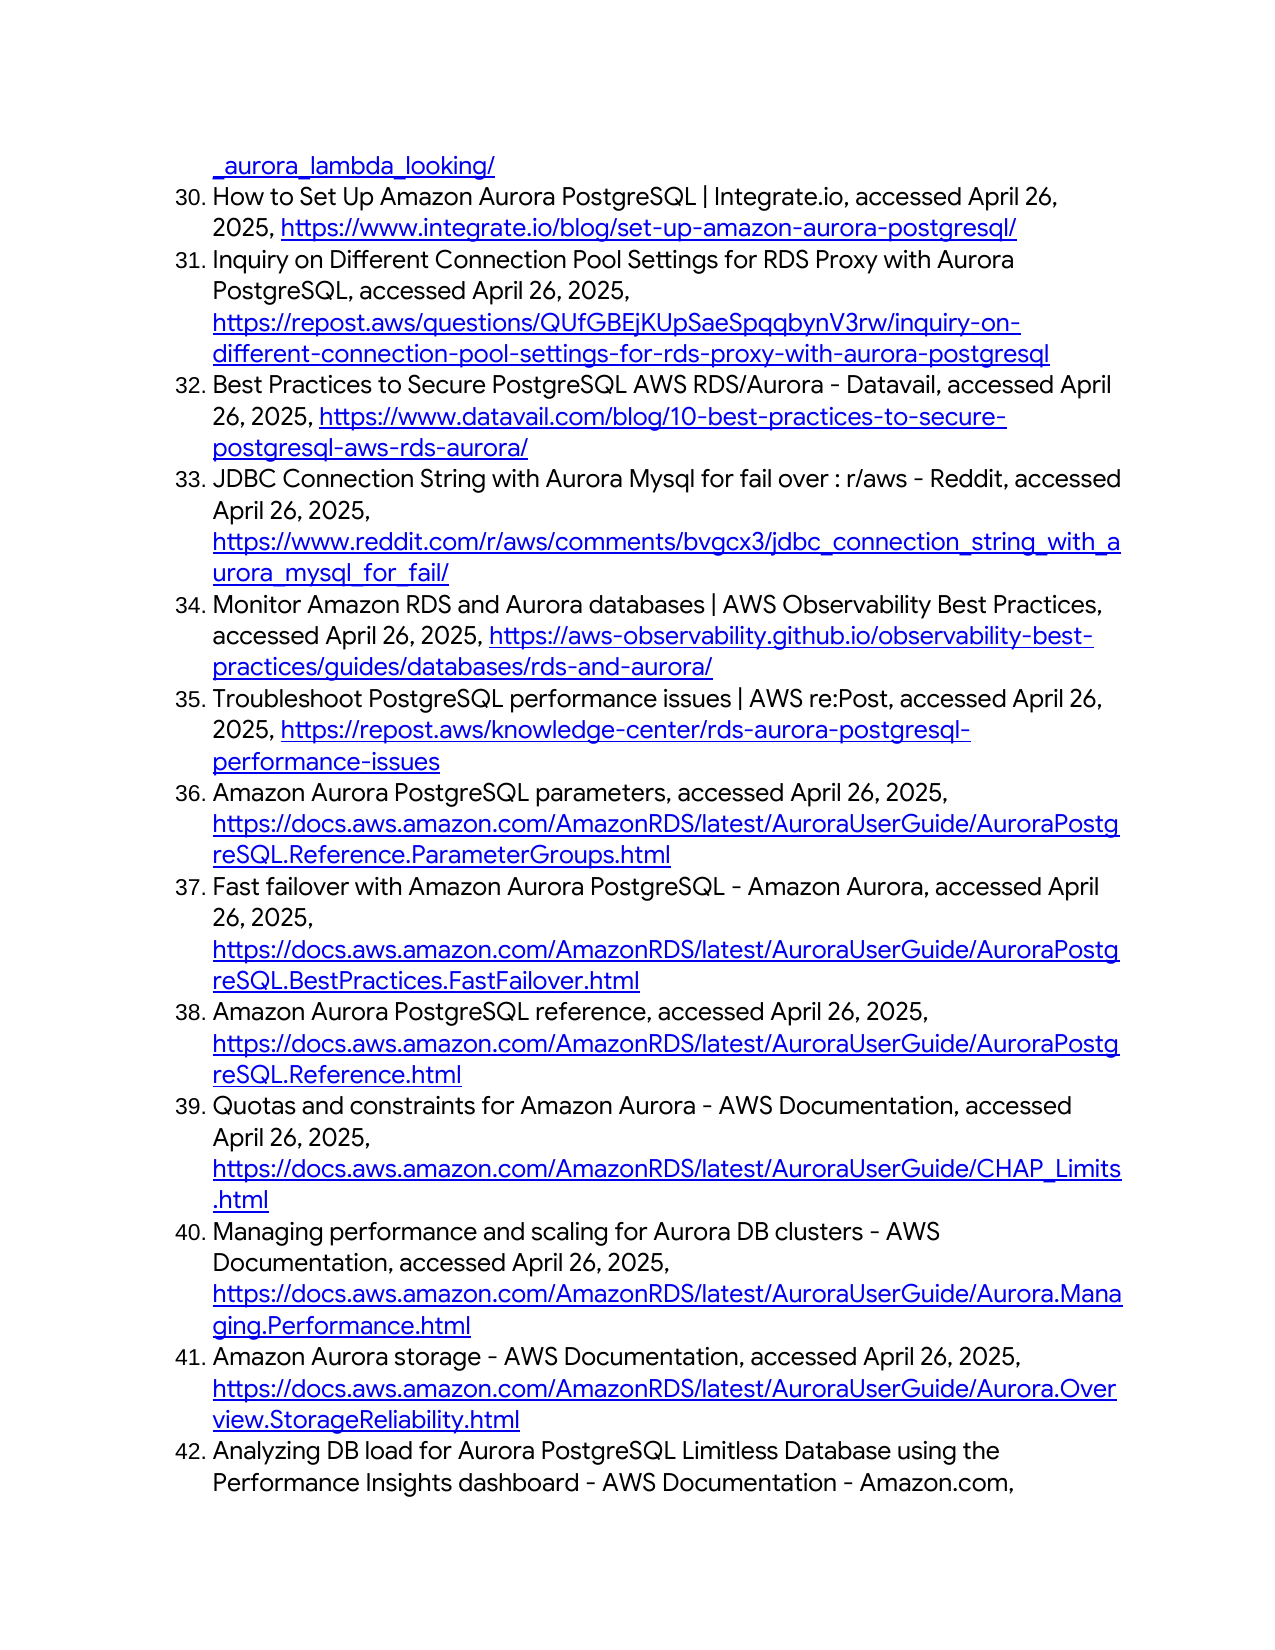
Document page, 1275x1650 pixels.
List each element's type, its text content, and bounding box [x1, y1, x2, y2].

list Amazon Aurora PostgreSQL reference, accessed April 26, 2025, https://docs.aws.amazon.com/AmazonRDS/latest/AuroraUserGuide/AuroraPostgreSQL.Reference.html [175, 997, 1125, 1091]
list How to Set Up Amazon Aurora PostgreSQL | Integrate.io, accessed April 26, 2025, https://www.integrate.io/blog/set-up-amazon-aurora-postgresql/ [175, 181, 1125, 244]
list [175, 150, 1125, 181]
list Quotas and constraints for Amazon Aurora - AWS Documentation, accessed April 26, 2025, https://docs.aws.amazon.com/AmazonRDS/latest/AuroraUserGuide/CHAP_Limits.html [175, 1091, 1125, 1216]
list Best Practices to Secure PostgreSQL AWS RDS/Aurora - Datavail, accessed April 26, 2025, https://www.datavail.com/blog/10-best-practices-to-secure-postgresql-aws-rds-aurora/ [175, 369, 1125, 463]
list Amazon Aurora PostgreSQL parameters, accessed April 26, 2025, https://docs.aws.amazon.com/AmazonRDS/latest/AuroraUserGuide/AuroraPostgreSQL.Reference.ParameterGroups.html [175, 777, 1125, 871]
list Managing performance and scaling for Aurora DB clusters - AWS Documentation, accessed April 26, 2025, https://docs.aws.amazon.com/AmazonRDS/latest/AuroraUserGuide/Aurora.Managing.Performance.html [175, 1216, 1125, 1341]
list Fast failover with Amazon Aurora PostgreSQL - Amazon Aurora, accessed April 26, 2025, https://docs.aws.amazon.com/AmazonRDS/latest/AuroraUserGuide/AuroraPostgreSQL.BestPractices.FastFailover.html [175, 871, 1125, 997]
list Amazon Aurora storage - AWS Documentation, accessed April 26, 2025, https://docs.aws.amazon.com/AmazonRDS/latest/AuroraUserGuide/Aurora.Overview.StorageReliability.html [175, 1341, 1125, 1436]
list Inquiry on Different Connection Pool Settings for RDS Proxy with Aurora PostgreSQL, accessed April 26, 2025, https://repost.aws/questions/QUfGBEjKUpSaeSpqqbynV3rw/inquiry-on-different-connection-pool-settings-for-rds-proxy-with-aurora-postgresql [175, 244, 1125, 369]
list Troubleshoot PostgreSQL performance issues | AWS re:Post, accessed April 26, 2025, https://repost.aws/knowledge-center/rds-aurora-postgresql-performance-issues [175, 683, 1125, 777]
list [175, 1436, 1125, 1498]
list JDBC Connection String with Aurora Mysql for fail over : r/aws - Reddit, accessed April 26, 2025, https://www.reddit.com/r/aws/comments/bvgcx3/jdbc_connection_string_with_aurora_mysql_for_fail/ [175, 463, 1125, 589]
list Monitor Amazon RDS and Aurora databases | AWS Observability Best Practices, accessed April 26, 2025, https://aws-observability.github.io/observability-best-practices/guides/databases/rds-and-aurora/ [175, 589, 1125, 683]
